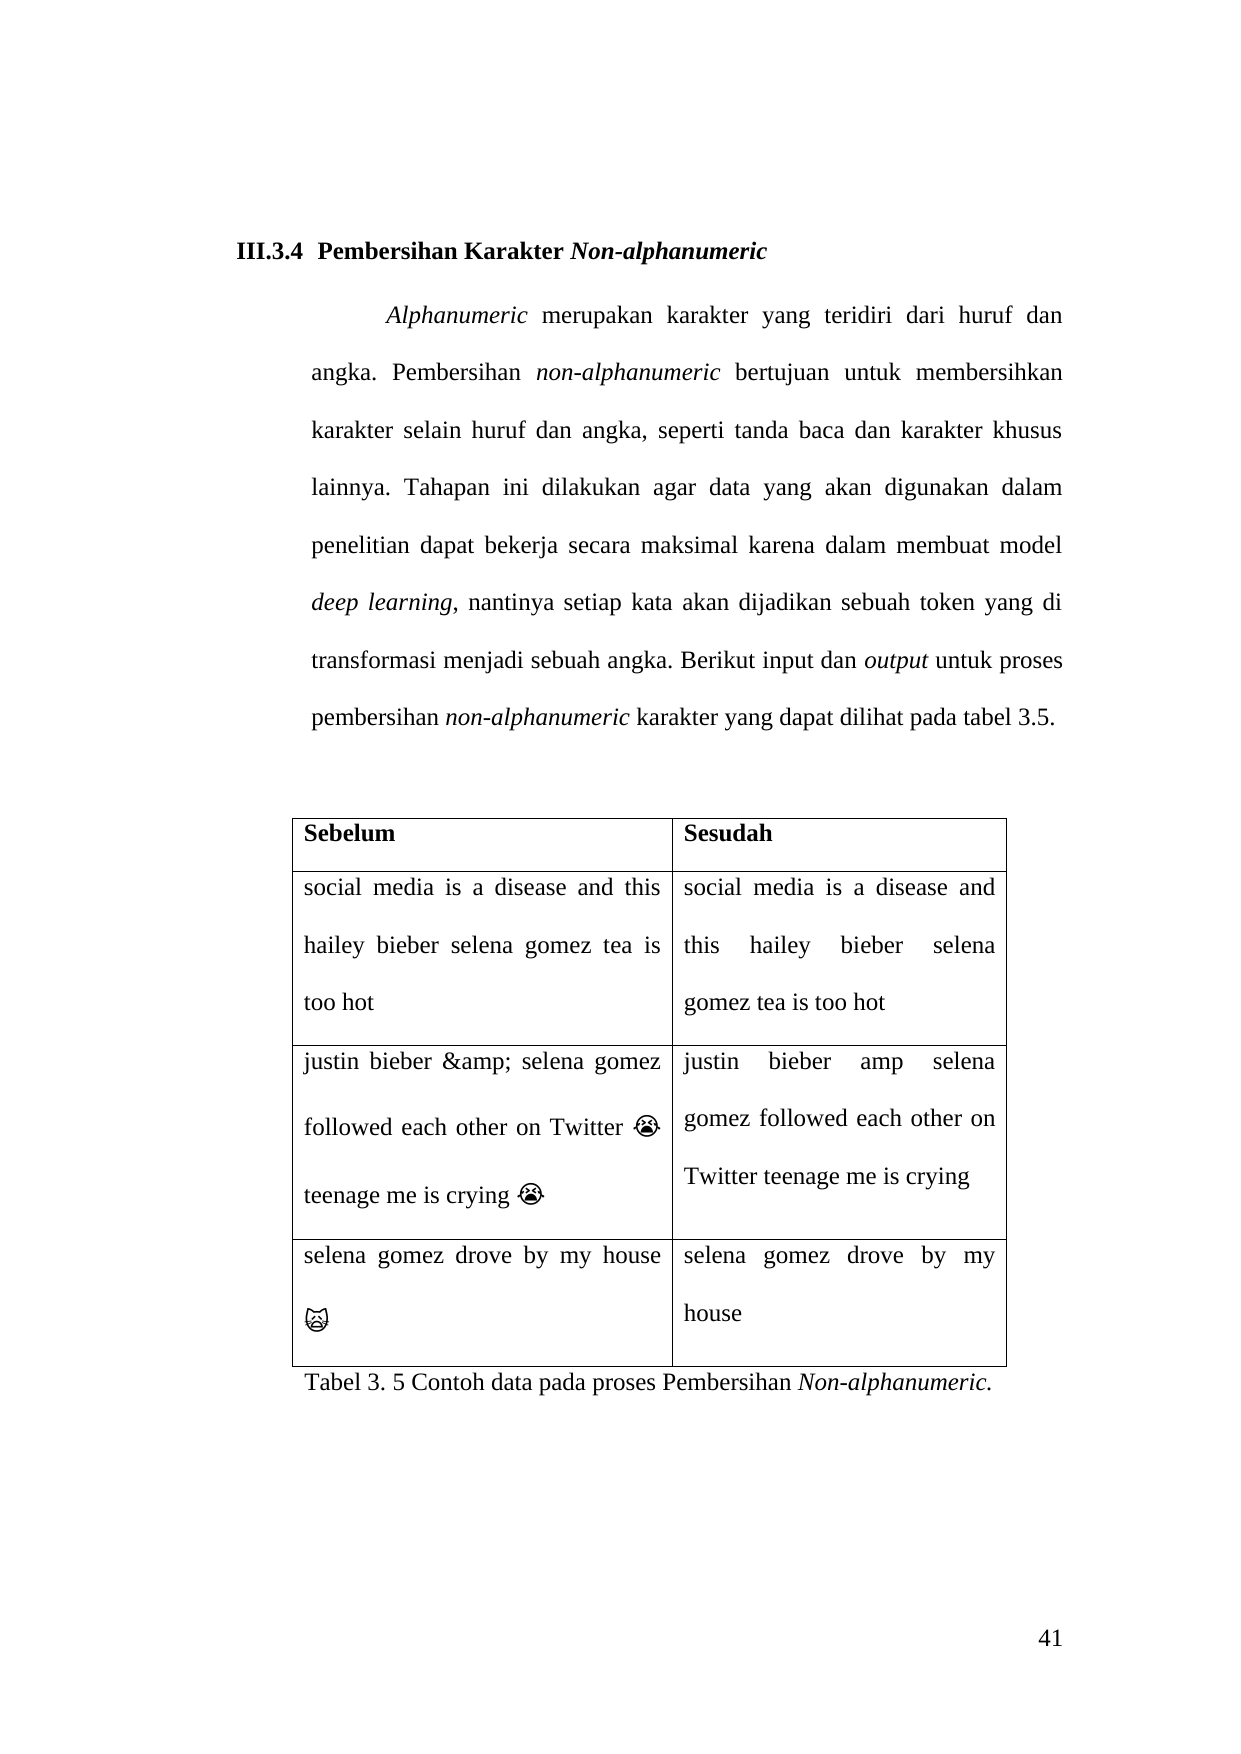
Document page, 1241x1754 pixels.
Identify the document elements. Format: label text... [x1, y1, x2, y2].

list Alphanumeric merupakan karakter yang teridiri dari huruf dan angka. Pembersihan non-alphanumeric bertujuan untuk membersihkan karakter selain huruf dan angka, seperti tanda baca dan karakter khusus lainnya. Tahapan ini dilakukan agar data yang akan digunakan dalam penelitian dapat bekerja secara maksimal karena dalam membuat model deep learning, nantinya setiap kata akan dijadikan sebuah token yang di transformasi menjadi sebuah angka. Berikut input dan output untuk proses pembersihan non-alphanumeric karakter yang dapat dilihat pada tabel 3.5. [311, 300, 1063, 731]
table_cell social media is a disease and this hailey bieber selena gomez tea is too hot [293, 872, 672, 1045]
table_cell justin bieber &amp; selena gomez followed each other on Twitter 😭teenage me is crying 😭 [293, 1046, 672, 1239]
table_header Sebelum [293, 819, 672, 871]
table_cell justin bieber amp selena gomez followed each other on Twitter teenage me is crying [673, 1046, 1006, 1239]
table_header Sesudah [673, 819, 1006, 871]
text Tabel 3. 5 Contoh data pada proses Pembersihan Non-alphanumeric. [236, 1367, 1063, 1396]
table_cell selena gomez drove by my house 🙀 [293, 1240, 672, 1366]
table_cell social media is a disease and this hailey bieber selena gomez tea is too hot [673, 872, 1006, 1045]
table_cell selena gomez drove by my house [673, 1240, 1006, 1366]
subtitle Pembersihan Karakter Non-alphanumeric [236, 236, 1063, 265]
